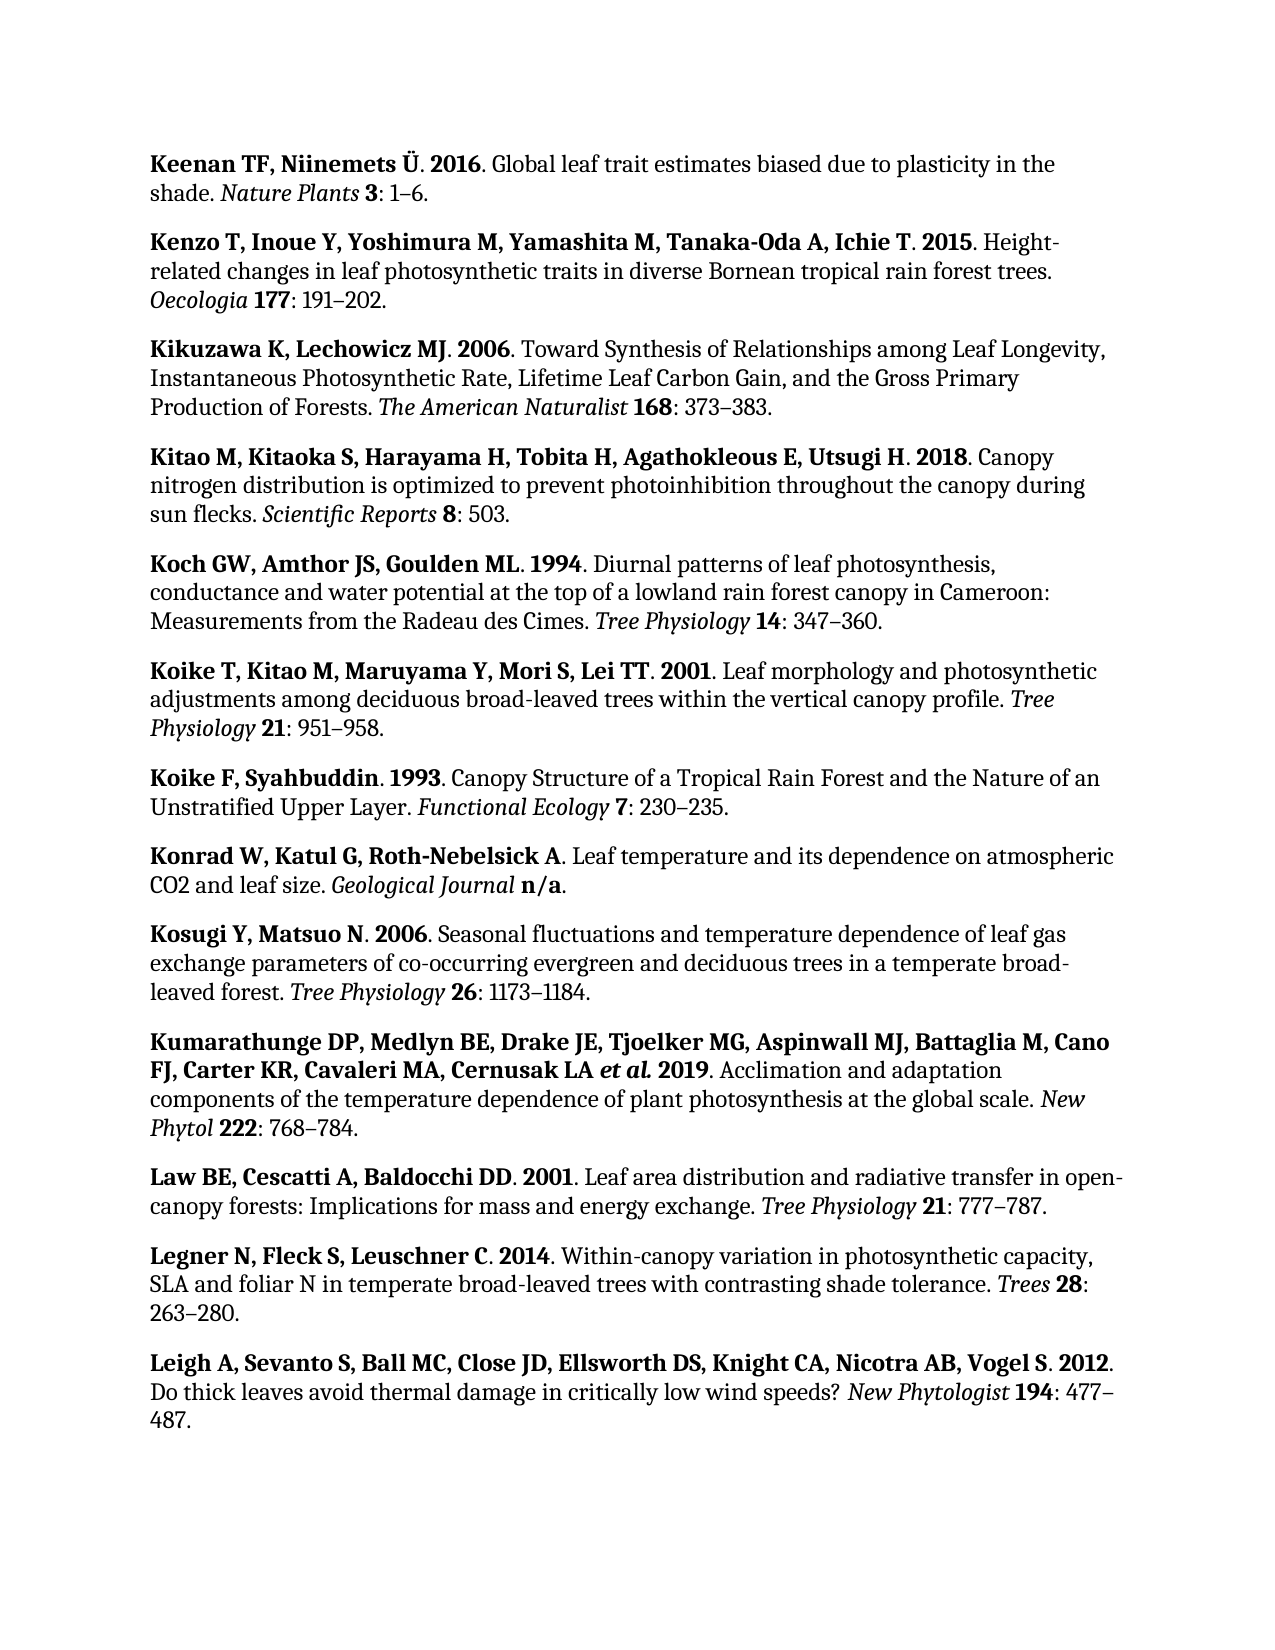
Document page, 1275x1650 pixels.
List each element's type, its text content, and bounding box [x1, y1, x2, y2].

text Koike F, Syahbuddin. 1993. Canopy Structure of a Tropical Rain Forest and the Nature of an Unstratified Upper Layer. Functional Ecology 7: 230–235. [150, 764, 1125, 821]
text Kikuzawa K, Lechowicz MJ. 2006. Toward Synthesis of Relationships among Leaf Longevity, Instantaneous Photosynthetic Rate, Lifetime Leaf Carbon Gain, and the Gross Primary Production of Forests. The American Naturalist 168: 373–383. [150, 335, 1125, 422]
text Law BE, Cescatti A, Baldocchi DD. 2001. Leaf area distribution and radiative transfer in open-canopy forests: Implications for mass and energy exchange. Tree Physiology 21: 777–787. [150, 1163, 1125, 1221]
text Kenzo T, Inoue Y, Yoshimura M, Yamashita M, Tanaka-Oda A, Ichie T. 2015. Height-related changes in leaf photosynthetic traits in diverse Bornean tropical rain forest trees. Oecologia 177: 191–202. [150, 228, 1125, 314]
text Kitao M, Kitaoka S, Harayama H, Tobita H, Agathokleous E, Utsugi H. 2018. Canopy nitrogen distribution is optimized to prevent photoinhibition throughout the canopy during sun flecks. Scientific Reports 8: 503. [150, 442, 1125, 529]
text Legner N, Fleck S, Leuschner C. 2014. Within-canopy variation in photosynthetic capacity, SLA and foliar N in temperate broad-leaved trees with contrasting shade tolerance. Trees 28: 263–280. [150, 1242, 1125, 1328]
text Keenan TF, Niinemets Ü. 2016. Global leaf trait estimates biased due to plasticity in the shade. Nature Plants 3: 1–6. [150, 150, 1125, 207]
text Konrad W, Katul G, Roth‐Nebelsick A. Leaf temperature and its dependence on atmospheric CO2 and leaf size. Geological Journal n/a. [150, 842, 1125, 899]
text Koike T, Kitao M, Maruyama Y, Mori S, Lei TT. 2001. Leaf morphology and photosynthetic adjustments among deciduous broad-leaved trees within the vertical canopy profile. Tree Physiology 21: 951–958. [150, 657, 1125, 743]
text Koch GW, Amthor JS, Goulden ML. 1994. Diurnal patterns of leaf photosynthesis, conductance and water potential at the top of a lowland rain forest canopy in Cameroon: Measurements from the Radeau des Cimes. Tree Physiology 14: 347–360. [150, 549, 1125, 636]
text Kumarathunge DP, Medlyn BE, Drake JE, Tjoelker MG, Aspinwall MJ, Battaglia M, Cano FJ, Carter KR, Cavaleri MA, Cernusak LA et al. 2019. Acclimation and adaptation components of the temperature dependence of plant photosynthesis at the global scale. New Phytol 222: 768–784. [150, 1027, 1125, 1142]
text Kosugi Y, Matsuo N. 2006. Seasonal fluctuations and temperature dependence of leaf gas exchange parameters of co-occurring evergreen and deciduous trees in a temperate broad-leaved forest. Tree Physiology 26: 1173–1184. [150, 920, 1125, 1007]
text Leigh A, Sevanto S, Ball MC, Close JD, Ellsworth DS, Knight CA, Nicotra AB, Vogel S. 2012. Do thick leaves avoid thermal damage in critically low wind speeds? New Phytologist 194: 477–487. [150, 1349, 1125, 1435]
